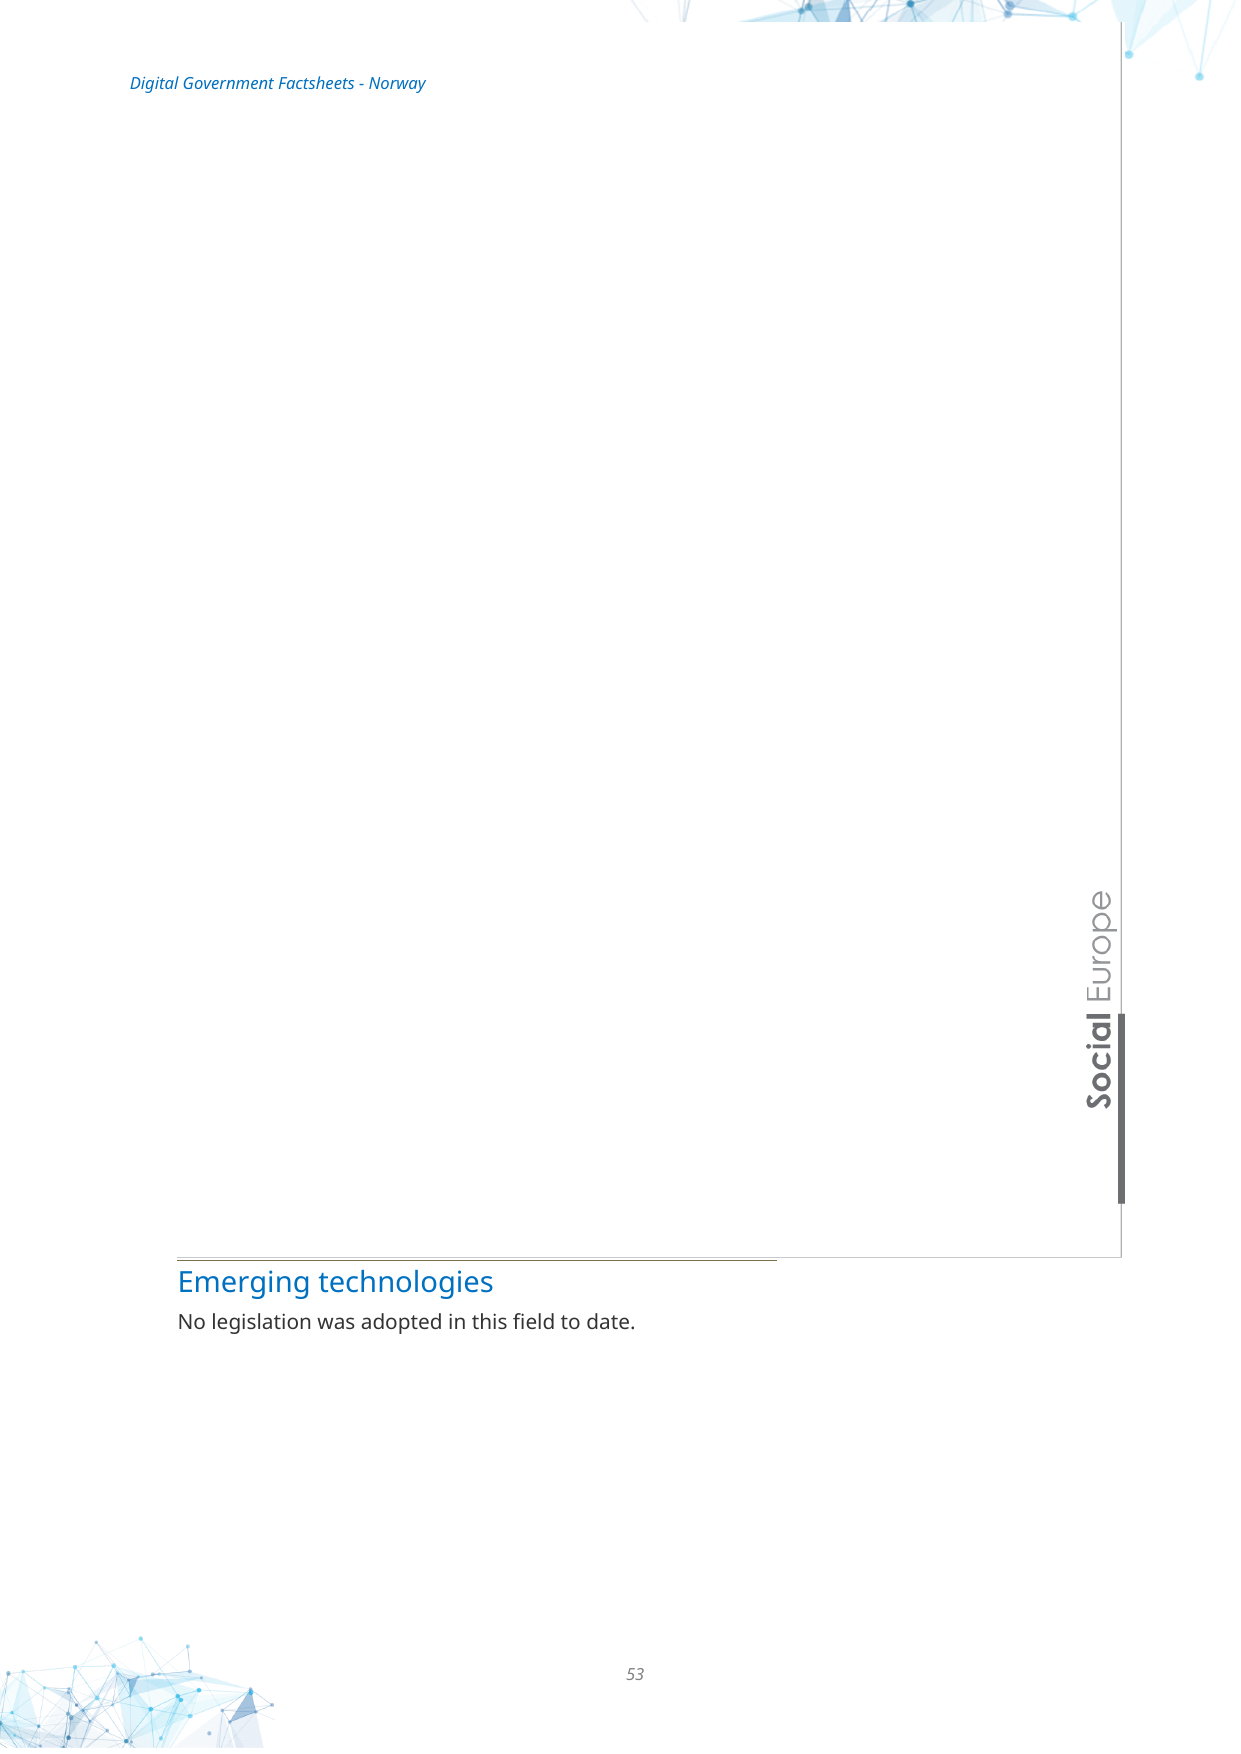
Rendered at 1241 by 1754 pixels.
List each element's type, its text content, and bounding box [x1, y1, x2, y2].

subtitle Emerging technologies [177, 1261, 1092, 1301]
text No legislation was adopted in this field to date. [177, 1307, 1092, 1336]
picture [177, 22, 1125, 1258]
